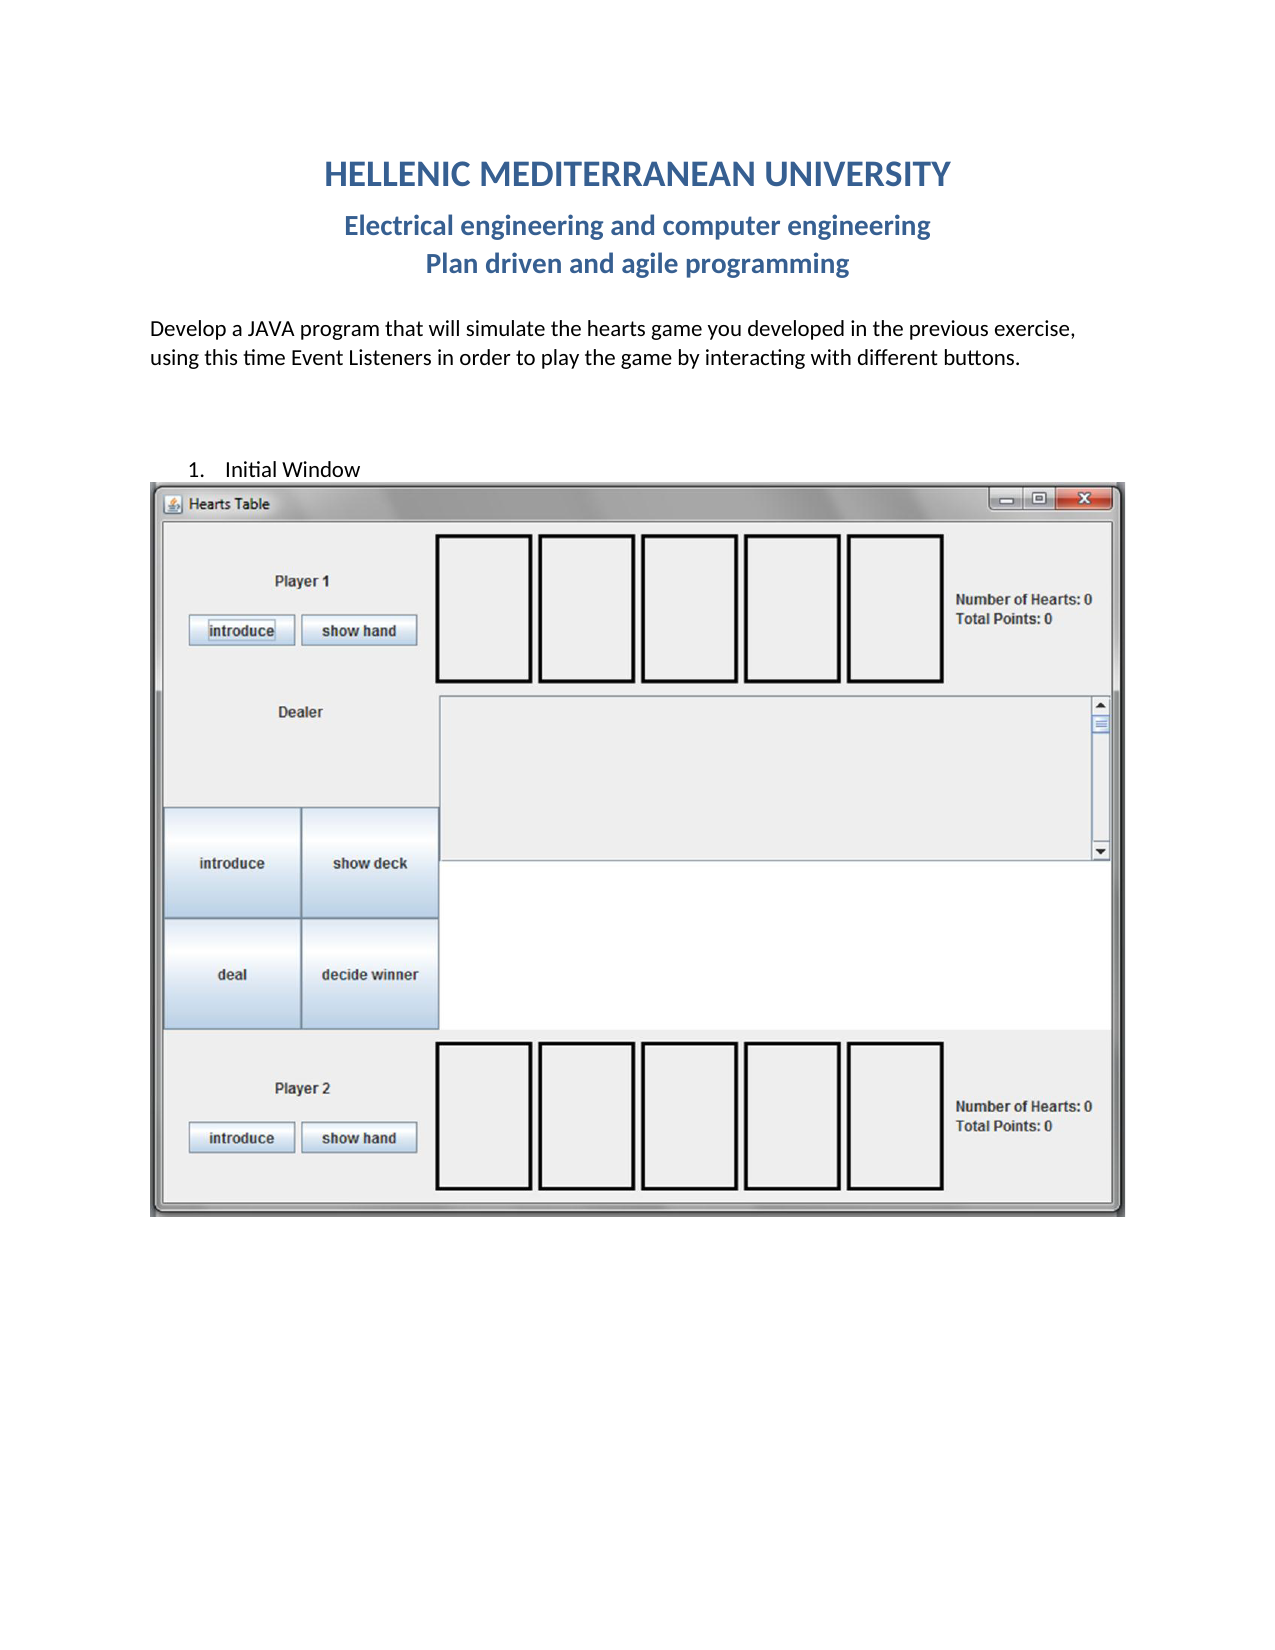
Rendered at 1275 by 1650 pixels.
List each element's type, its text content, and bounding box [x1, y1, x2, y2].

text Plan driven and agile programming [150, 246, 1125, 281]
text Electrical engineering and computer engineering [150, 207, 1125, 243]
text HELLENIC MEDITERRANEAN UNIVERSITY [150, 150, 1125, 196]
text Develop a JAVA program that will simulate the hearts game you developed in the previous exercise, using this time Event Listeners in order to play the game by interacting with different buttons. [150, 314, 1125, 371]
list Initial Window [187, 455, 1125, 482]
